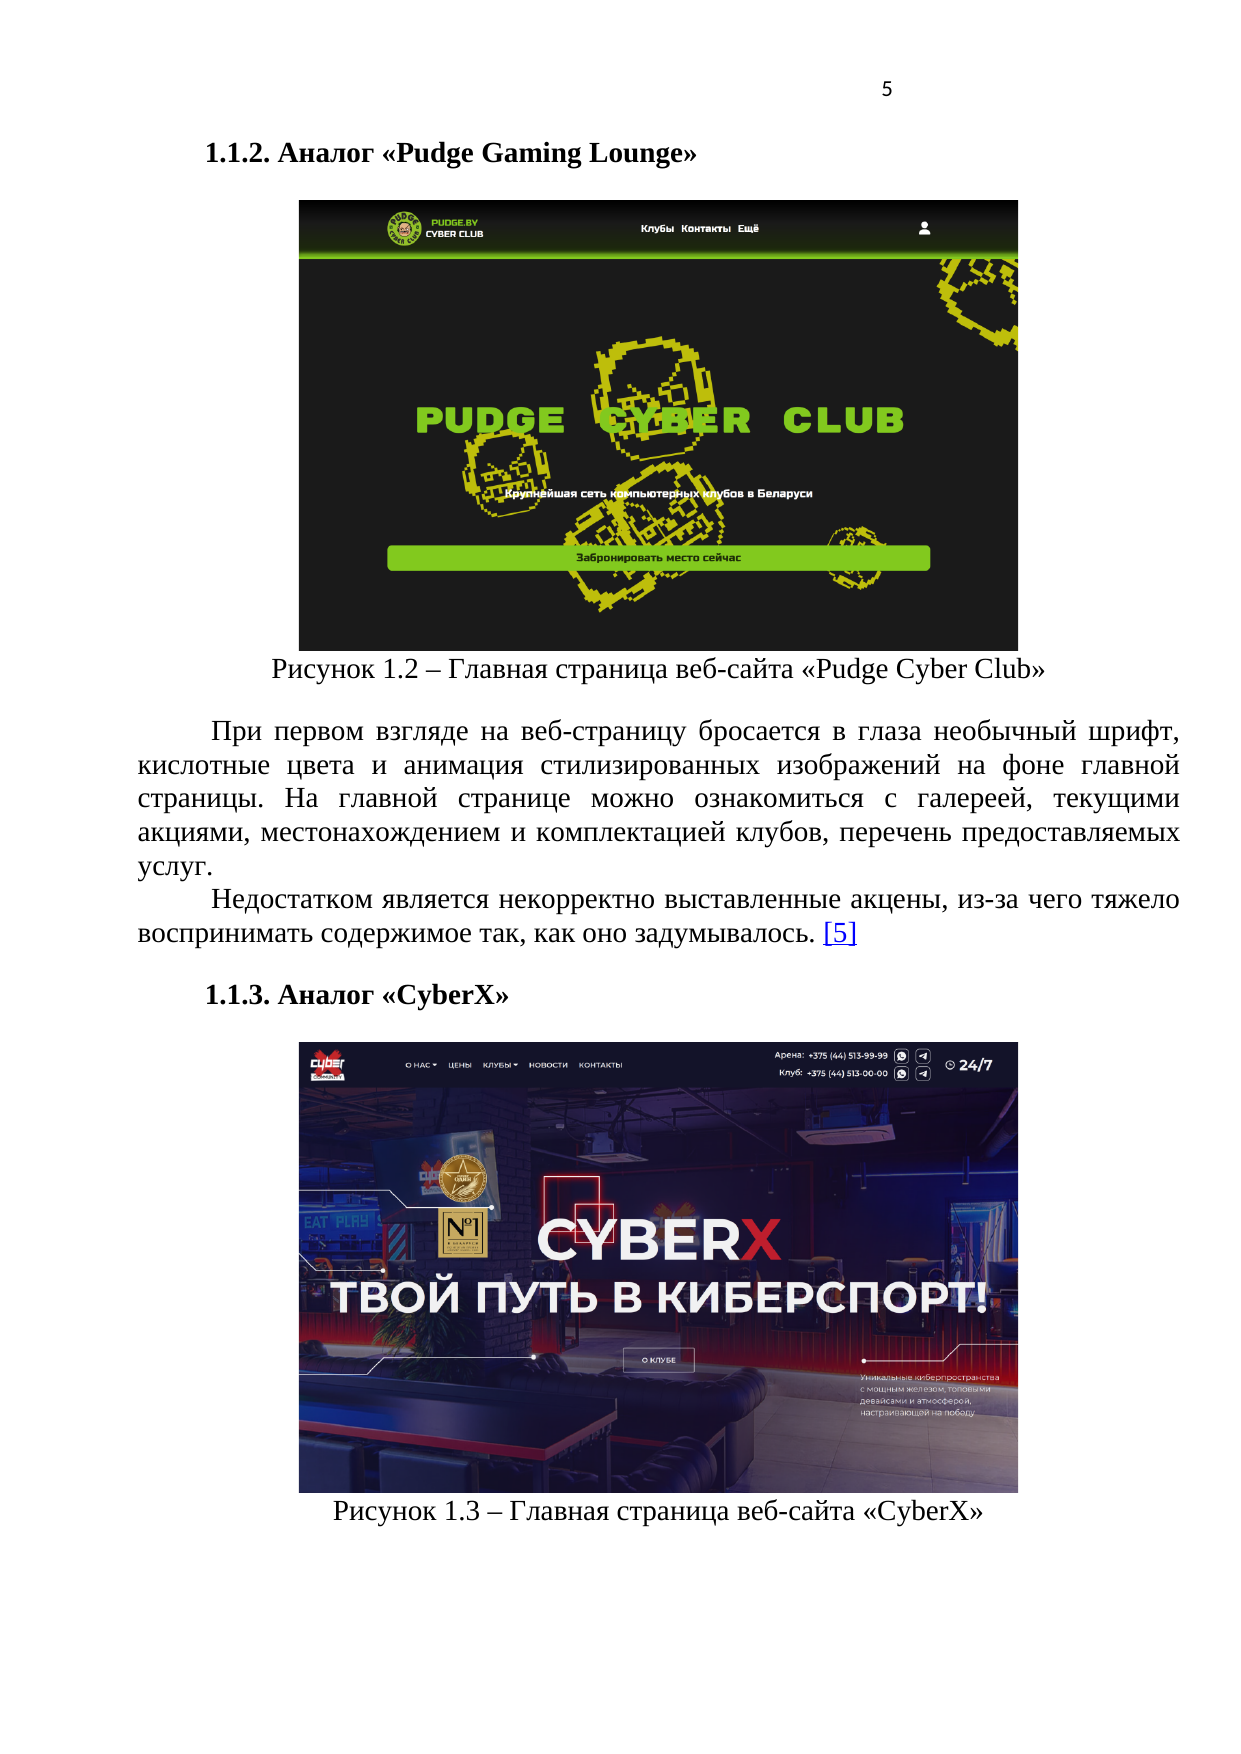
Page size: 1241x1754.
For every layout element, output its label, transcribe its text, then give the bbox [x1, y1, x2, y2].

subtitle Аналог «Pudge Gaming Lounge» [136, 135, 1181, 169]
picture [298, 200, 1019, 651]
subtitle 1.1.3. Аналог «CyberX» [136, 977, 1181, 1011]
list При первом взгляде на веб-страницу бросается в глаза необычный шрифт, кислотные цвета и анимация стилизированных изображений на фоне главной страницы. На главной странице можно ознакомиться с галереей, текущими акциями, местонахождением и комплектацией клубов, перечень предоставляемых услуг. Недостатком является некорректно выставленные акцены, из-за чего тяжело воспринимать содержимое так, как оно задумывалось. [5] [137, 713, 1181, 948]
picture [298, 1042, 1019, 1493]
